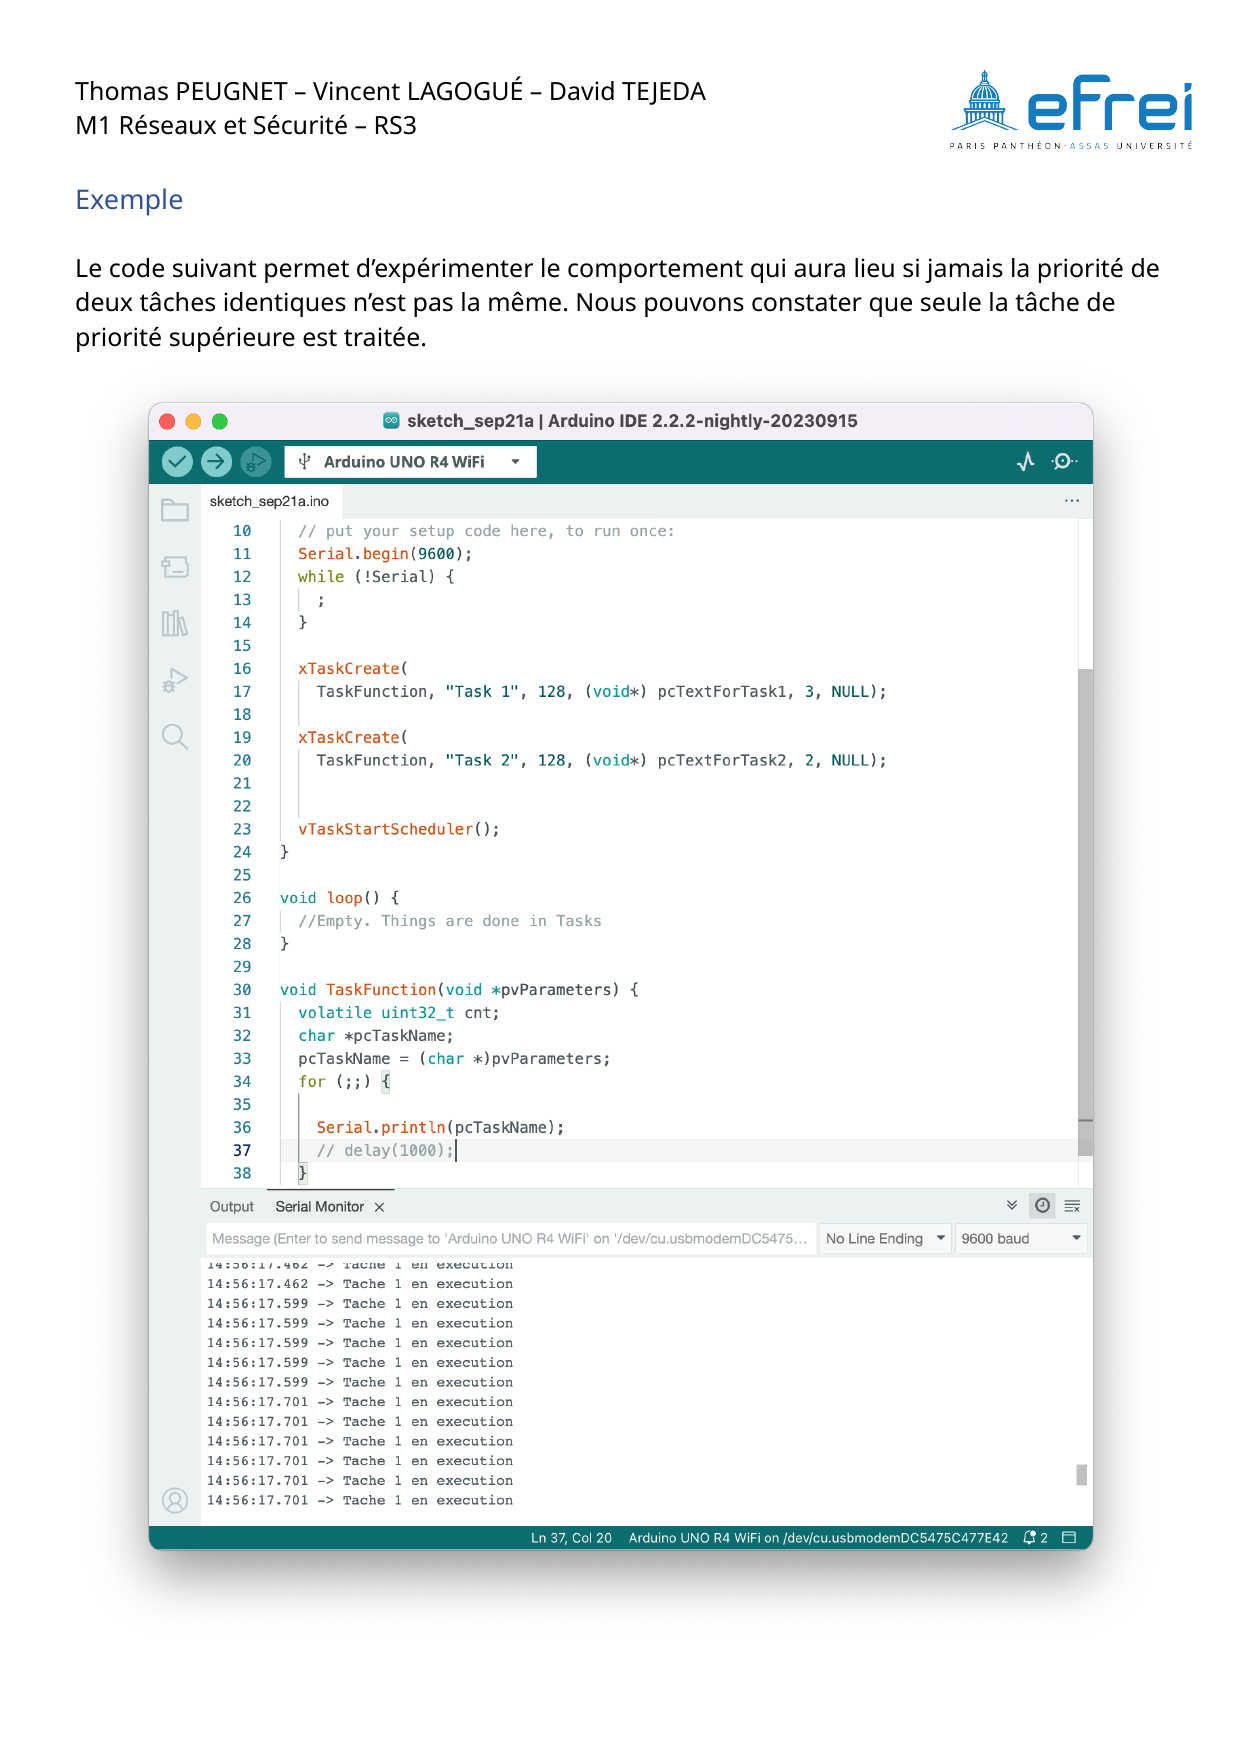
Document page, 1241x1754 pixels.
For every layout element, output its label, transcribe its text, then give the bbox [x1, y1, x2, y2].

text Le code suivant permet d’expérimenter le comportement qui aura lieu si jamais la priorité de deux tâches identiques n’est pas la même. Nous pouvons constater que seule la tâche de priorité supérieure est traitée. [75, 251, 1165, 353]
picture [950, 70, 1192, 149]
picture [75, 353, 1166, 1647]
subtitle Exemple [75, 180, 1165, 217]
